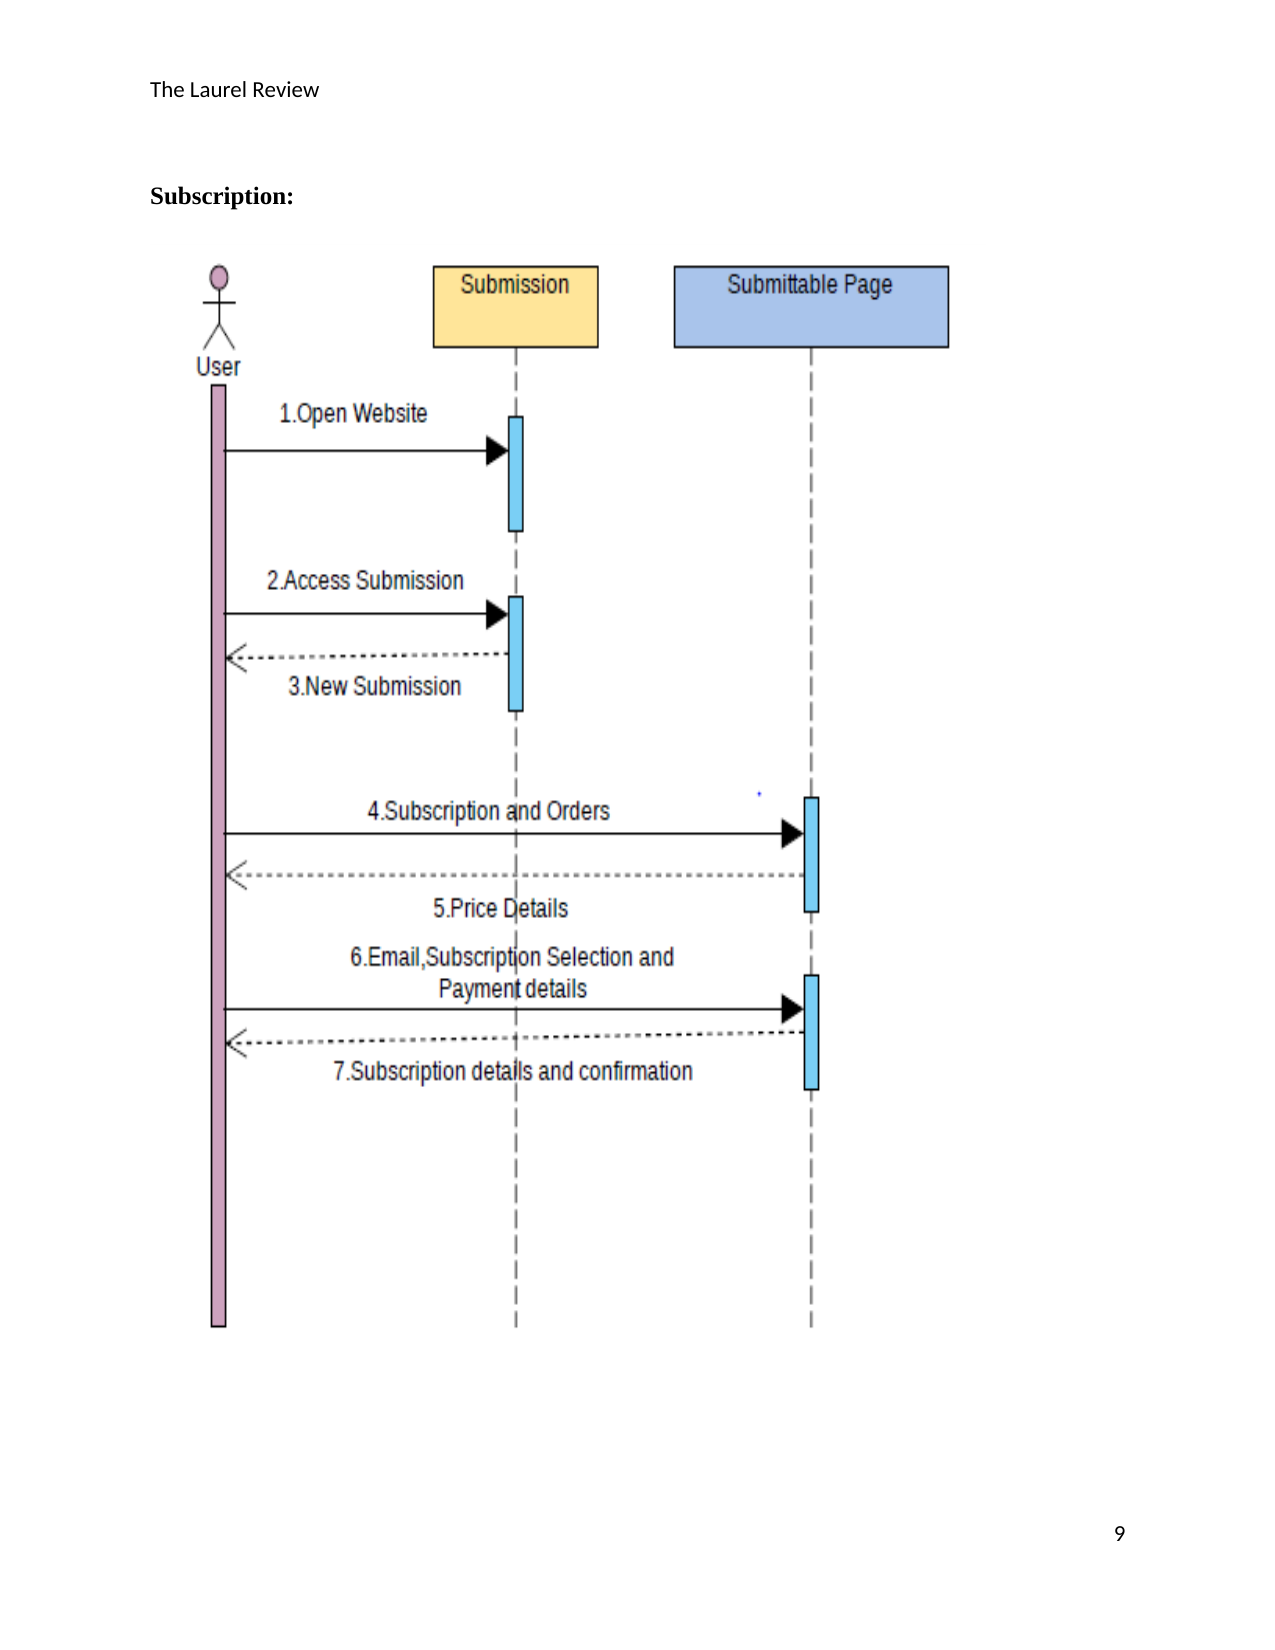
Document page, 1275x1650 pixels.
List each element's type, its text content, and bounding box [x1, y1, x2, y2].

picture [150, 243, 987, 1381]
text Subscription: [150, 181, 1125, 210]
